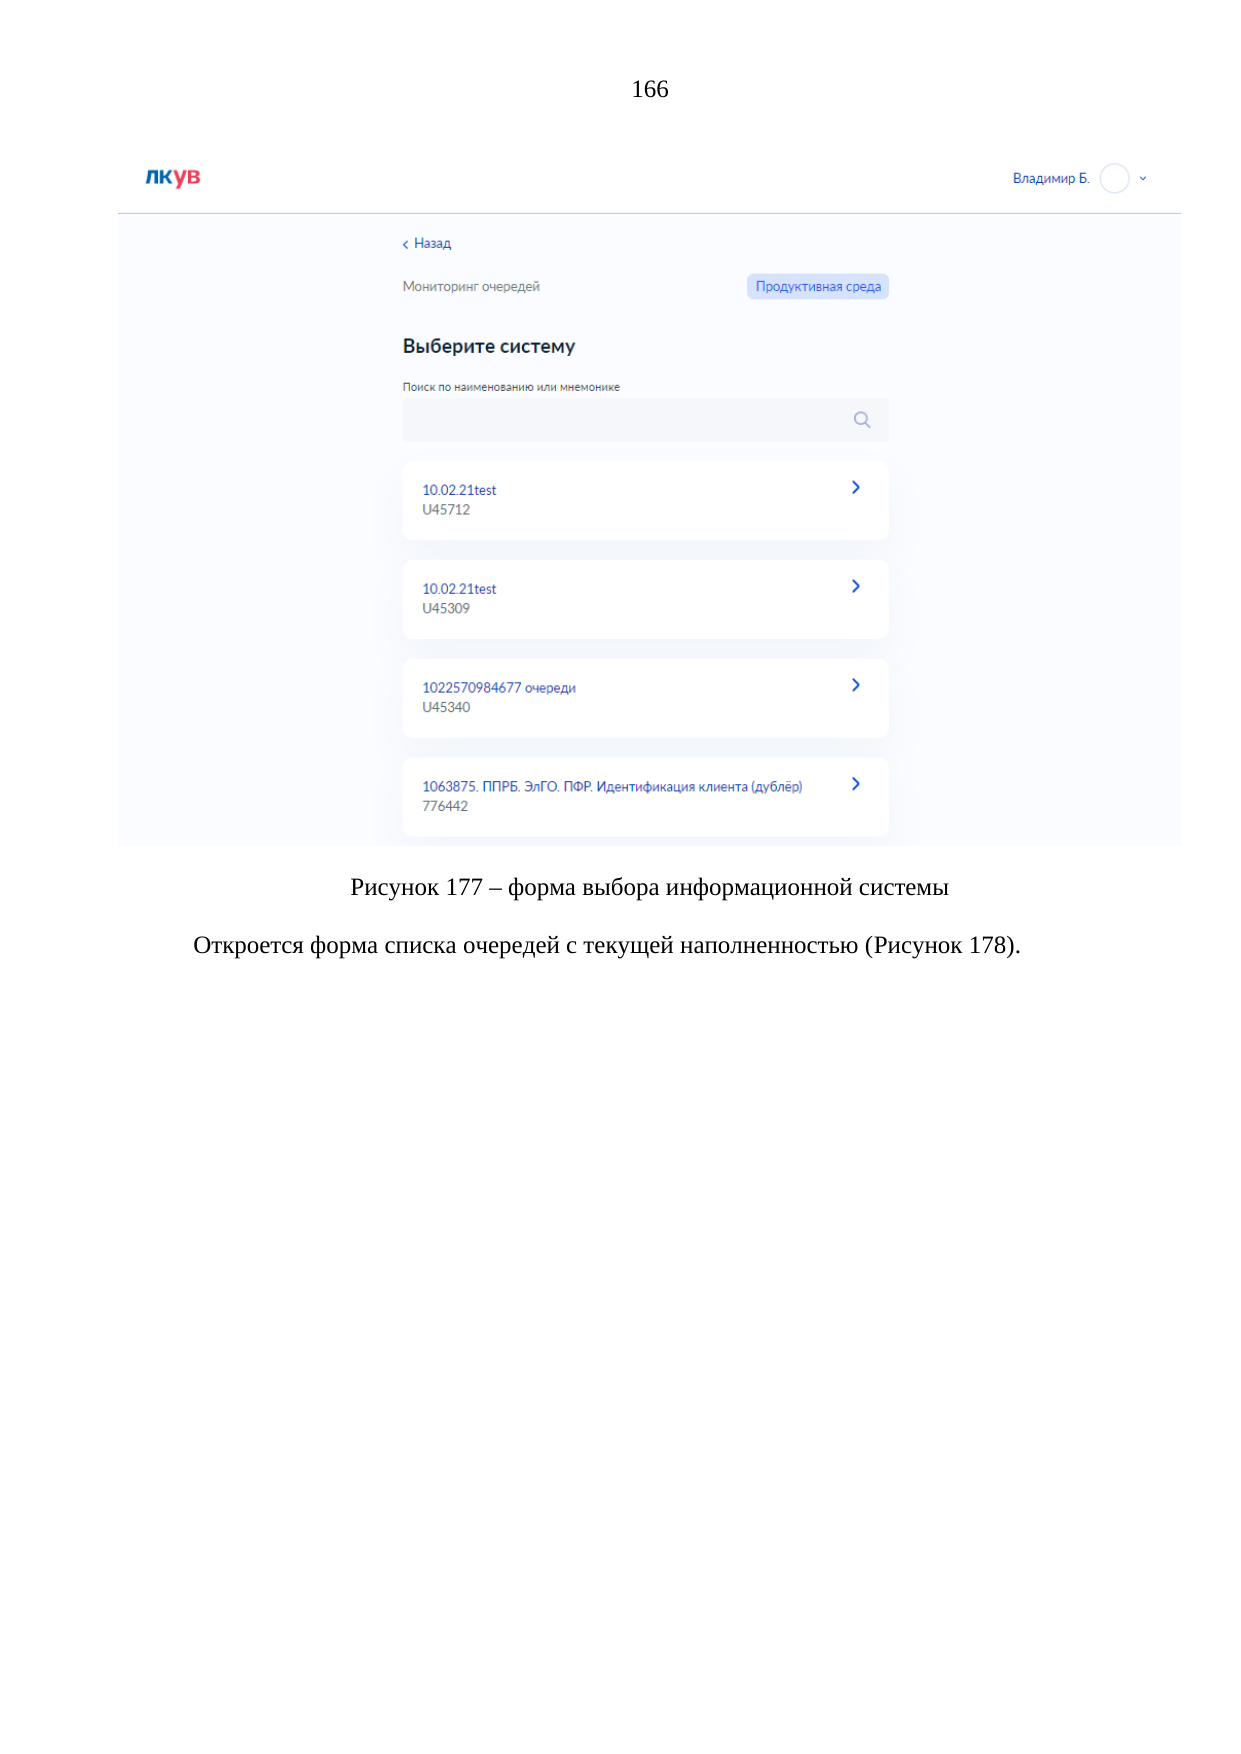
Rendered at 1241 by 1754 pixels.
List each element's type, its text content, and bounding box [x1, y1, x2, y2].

text Откроется форма списка очередей с текущей наполненностью (Рисунок 178). [118, 930, 1181, 959]
picture [118, 147, 1182, 846]
text Рисунок 177 – форма выбора информационной системы [118, 872, 1181, 901]
